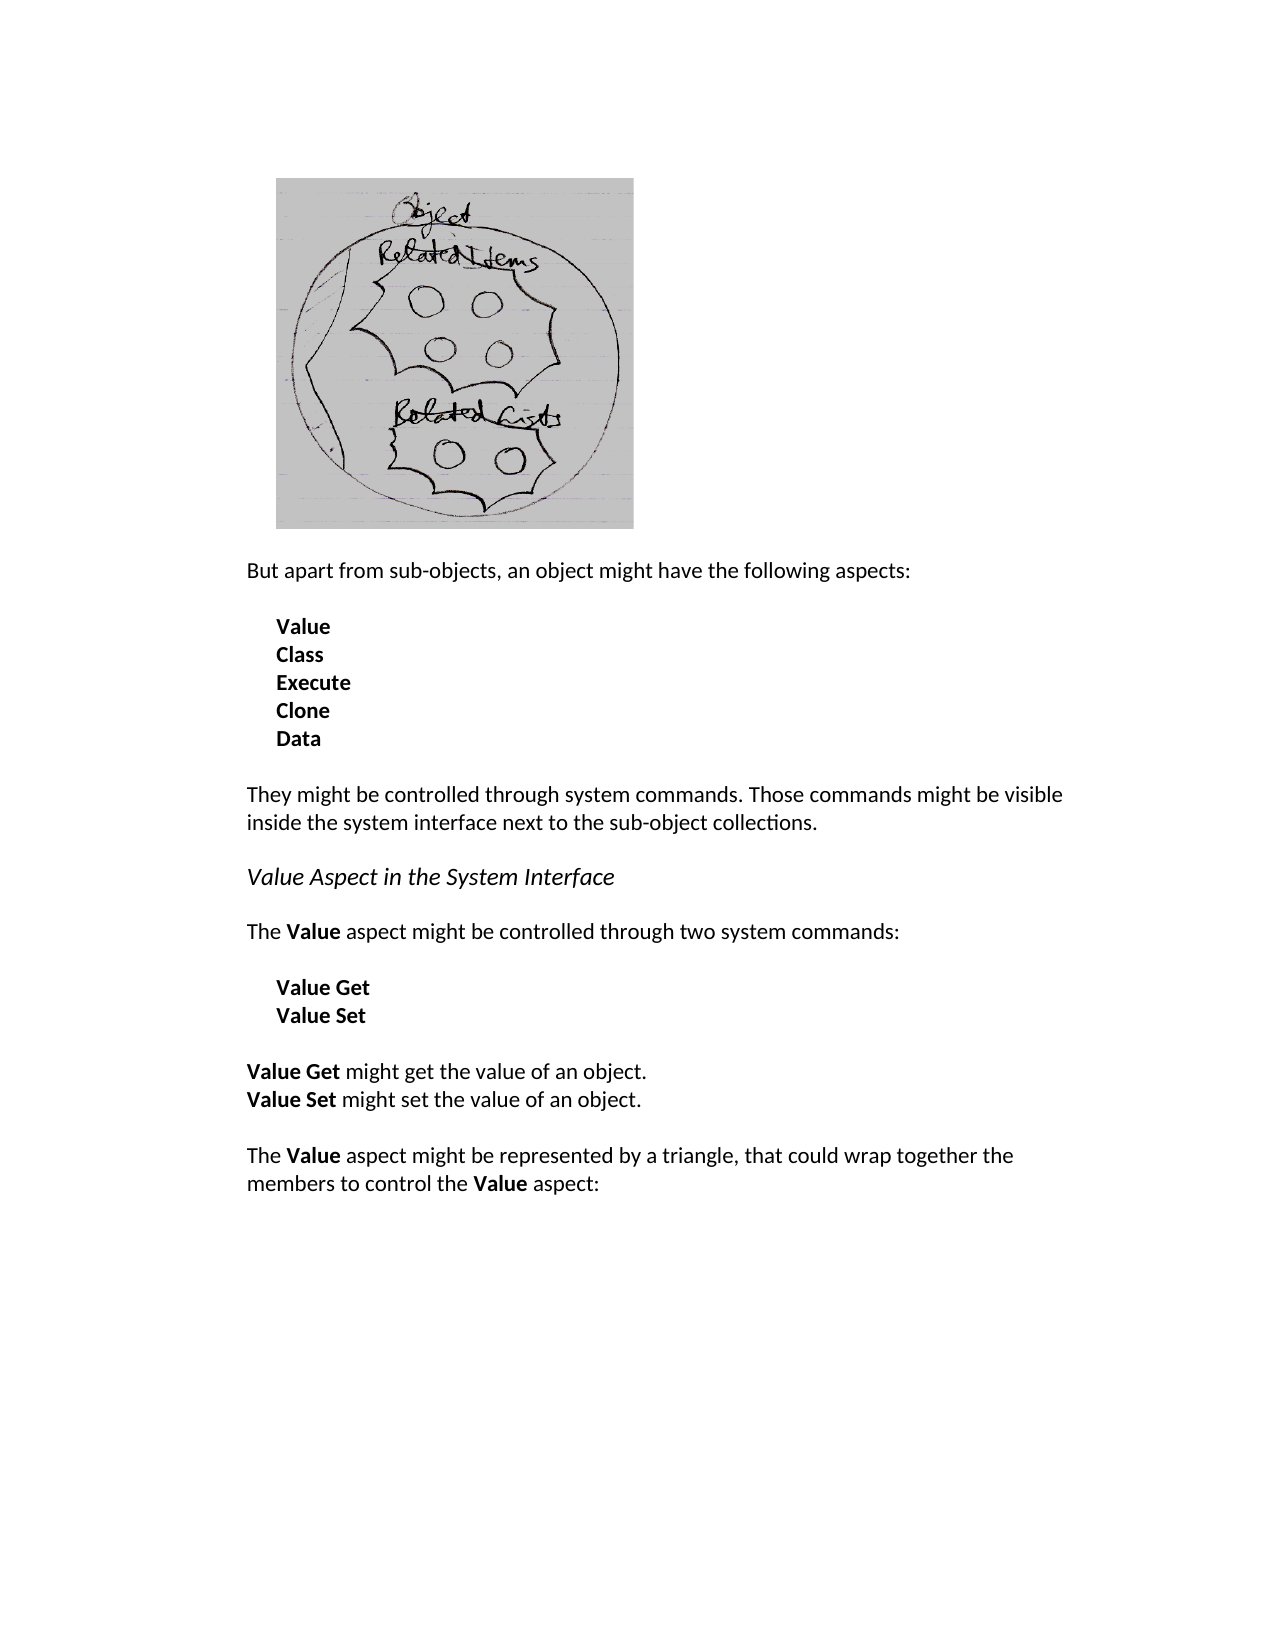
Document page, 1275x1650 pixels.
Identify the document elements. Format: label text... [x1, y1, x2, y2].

text But apart from sub-objects, an object might have the following aspects: [247, 556, 1087, 584]
text The Value aspect might be controlled through two system commands: [247, 917, 1087, 945]
text Value Set might set the value of an object. [247, 1085, 1087, 1113]
text Value Get [276, 973, 1087, 1001]
text Value [276, 612, 1087, 640]
text Value Get might get the value of an object. [247, 1057, 1087, 1085]
subtitle Value Aspect in the System Interface [247, 861, 1087, 892]
text Value Set [276, 1001, 1087, 1029]
text They might be controlled through system commands. Those commands might be visible inside the system interface next to the sub-object collections. [247, 780, 1087, 836]
text The Value aspect might be represented by a triangle, that could wrap together the members to control the Value aspect: [247, 1141, 1087, 1197]
text Execute [276, 668, 1087, 696]
text Clone [276, 696, 1087, 724]
picture [276, 178, 634, 529]
text Class [276, 640, 1087, 668]
text Data [276, 724, 1087, 752]
